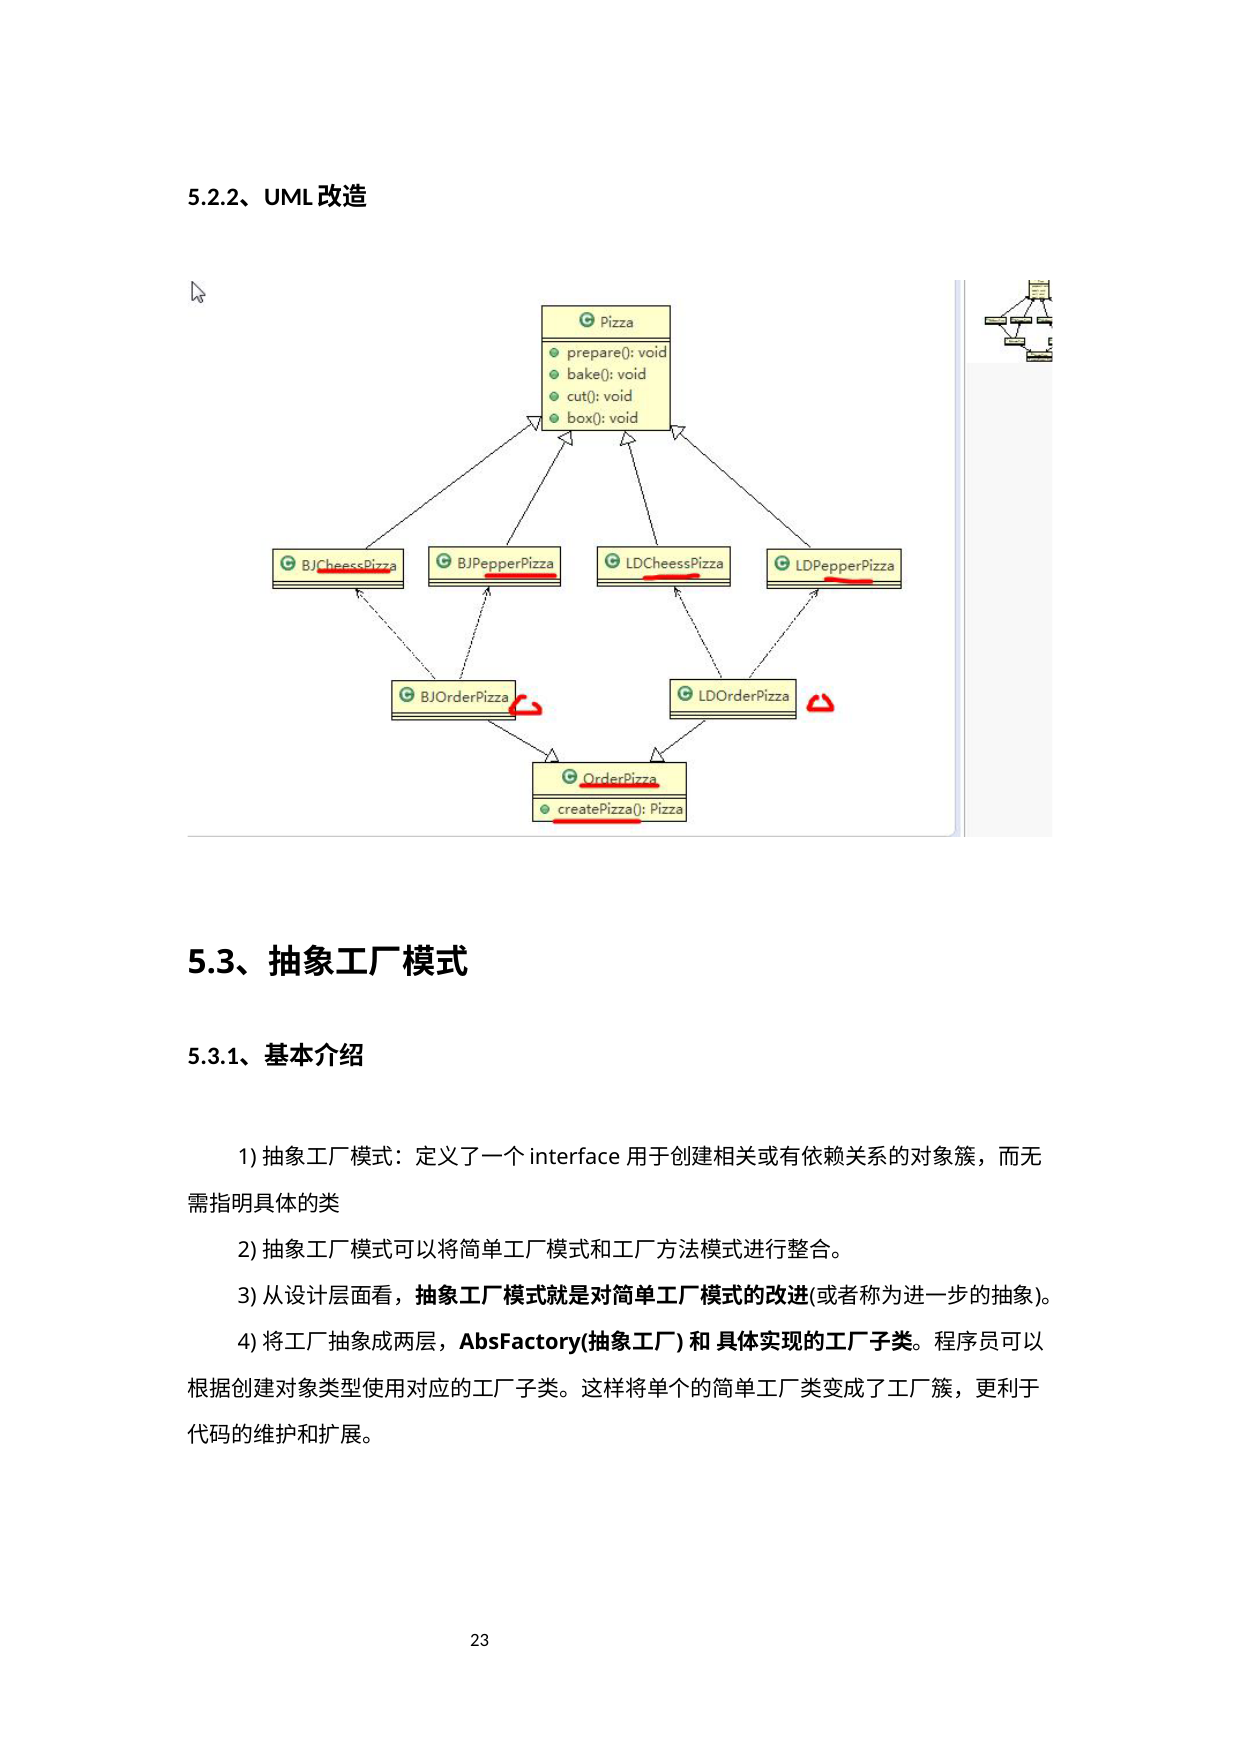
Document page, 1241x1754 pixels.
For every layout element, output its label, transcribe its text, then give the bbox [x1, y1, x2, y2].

subtitle 5.3、抽象工厂模式 [187, 927, 1053, 992]
text 3) 从设计层面看，抽象工厂模式就是对简单工厂模式的改进(或者称为进一步的抽象)。 [187, 1278, 1053, 1310]
text 1) 抽象工厂模式：定义了一个interface 用于创建相关或有依赖关系的对象簇，而无需指明具体的类 [187, 1139, 1053, 1218]
subtitle 5.3.1、基本介绍 [187, 1021, 1053, 1086]
text 2) 抽象工厂模式可以将简单工厂模式和工厂方法模式进行整合。 [187, 1232, 1053, 1264]
subtitle 5.2.2、UML改造 [187, 162, 1053, 227]
picture [187, 280, 1053, 837]
text 4) 将工厂抽象成两层，AbsFactory(抽象工厂) 和 具体实现的工厂子类。程序员可以根据创建对象类型使用对应的工厂子类。这样将单个的简单工厂类变成了工厂簇，更利于代码的维护和扩展。 [187, 1324, 1053, 1449]
